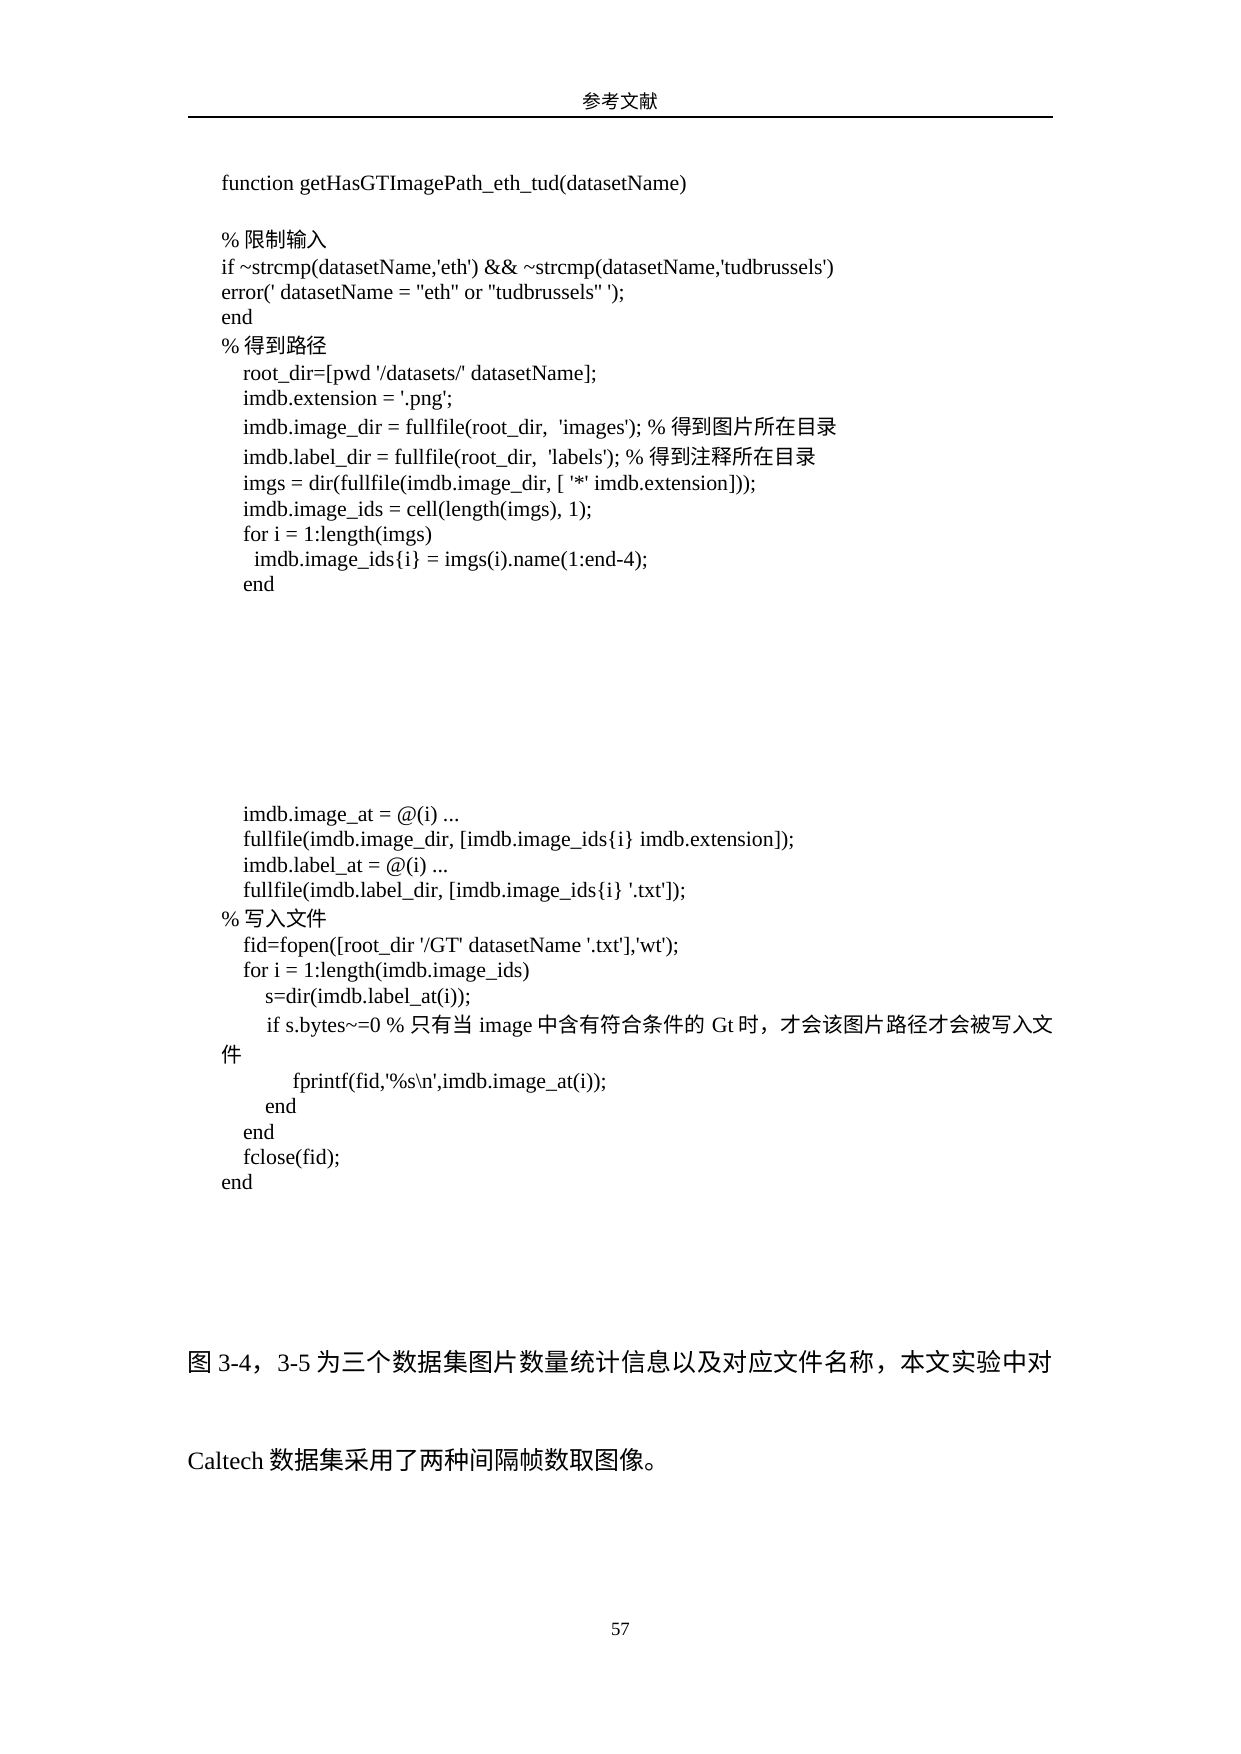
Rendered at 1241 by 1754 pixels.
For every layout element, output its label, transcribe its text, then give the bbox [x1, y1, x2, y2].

text 图3-4，3-5为三个数据集图片数量统计信息以及对应文件名称，本文实验中对Caltech数据集采用了两种间隔帧数取图像。 [187, 1328, 1053, 1491]
